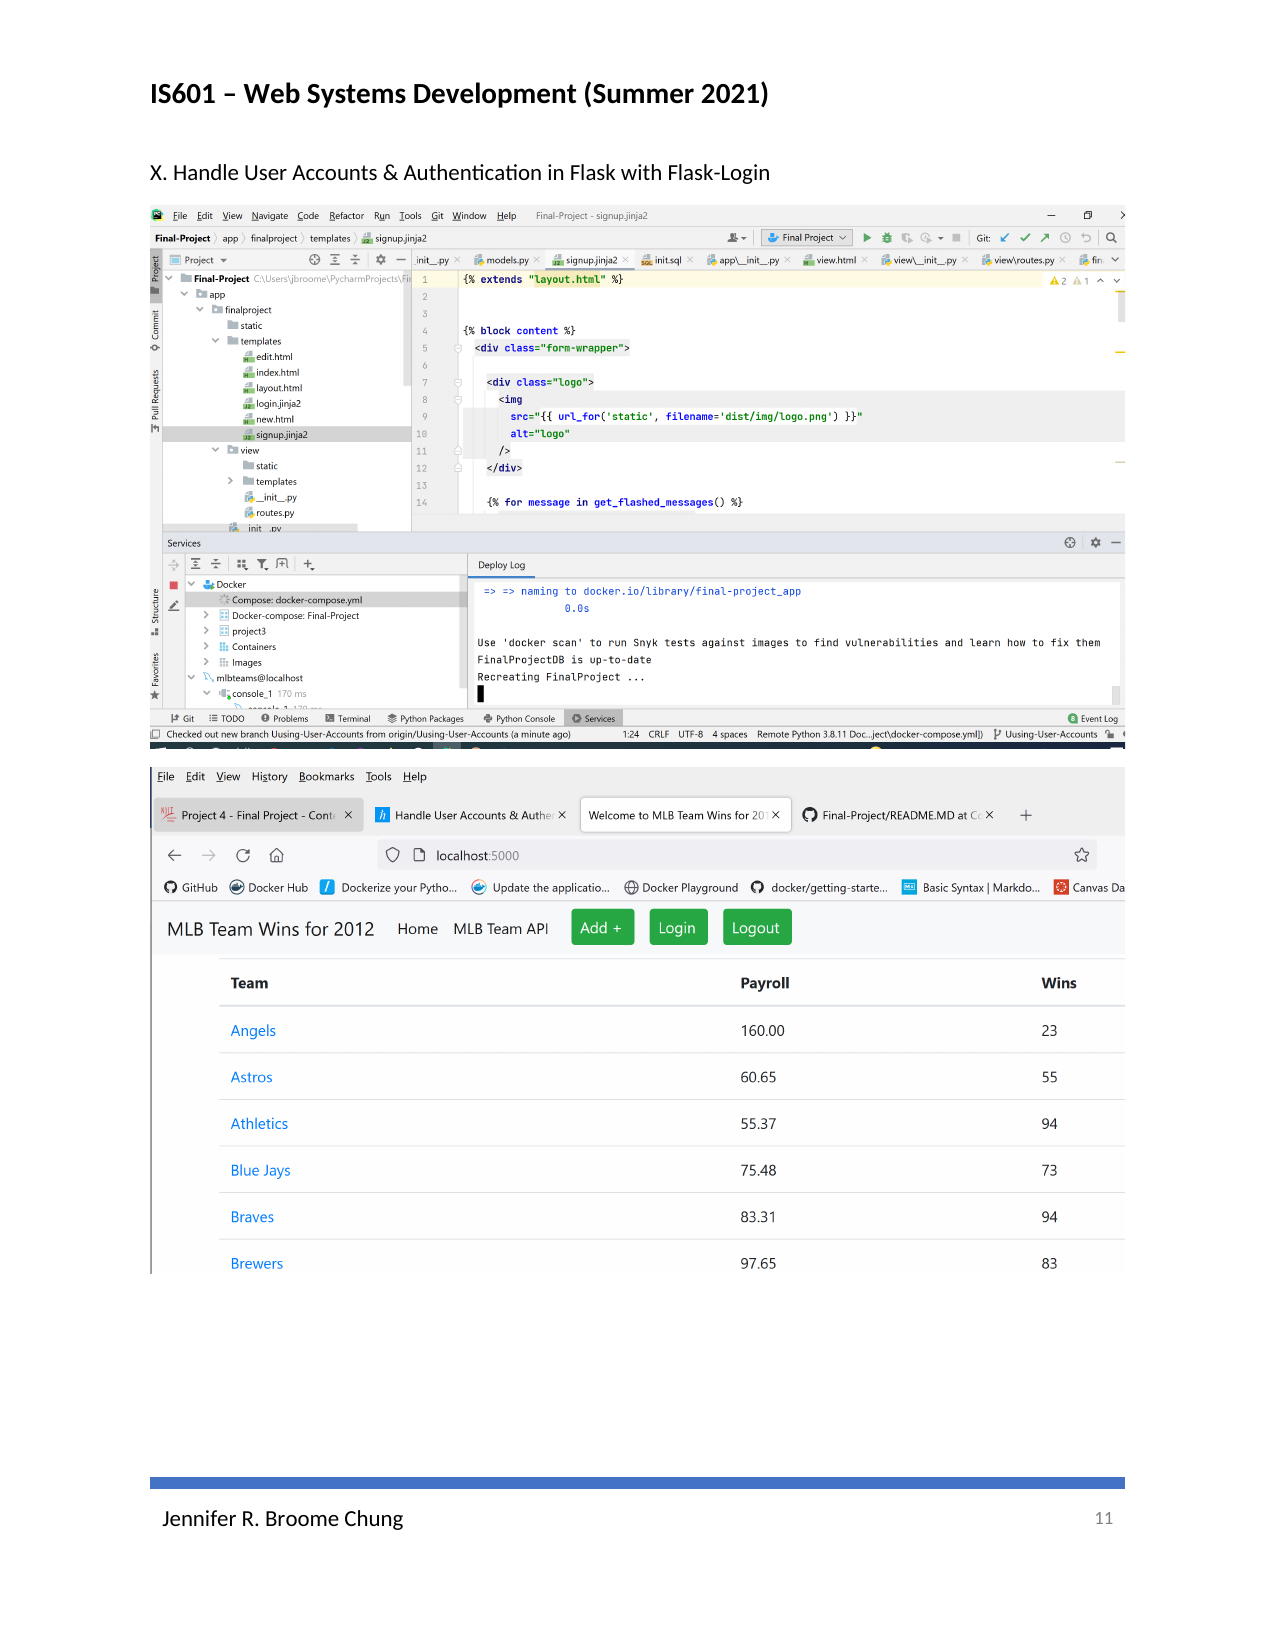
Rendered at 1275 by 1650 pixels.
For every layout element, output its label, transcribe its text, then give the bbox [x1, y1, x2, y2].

picture [150, 205, 1125, 749]
picture [150, 767, 1125, 1274]
text X. Handle User Accounts & Authentication in Flask with Flask-Login [150, 158, 1125, 186]
